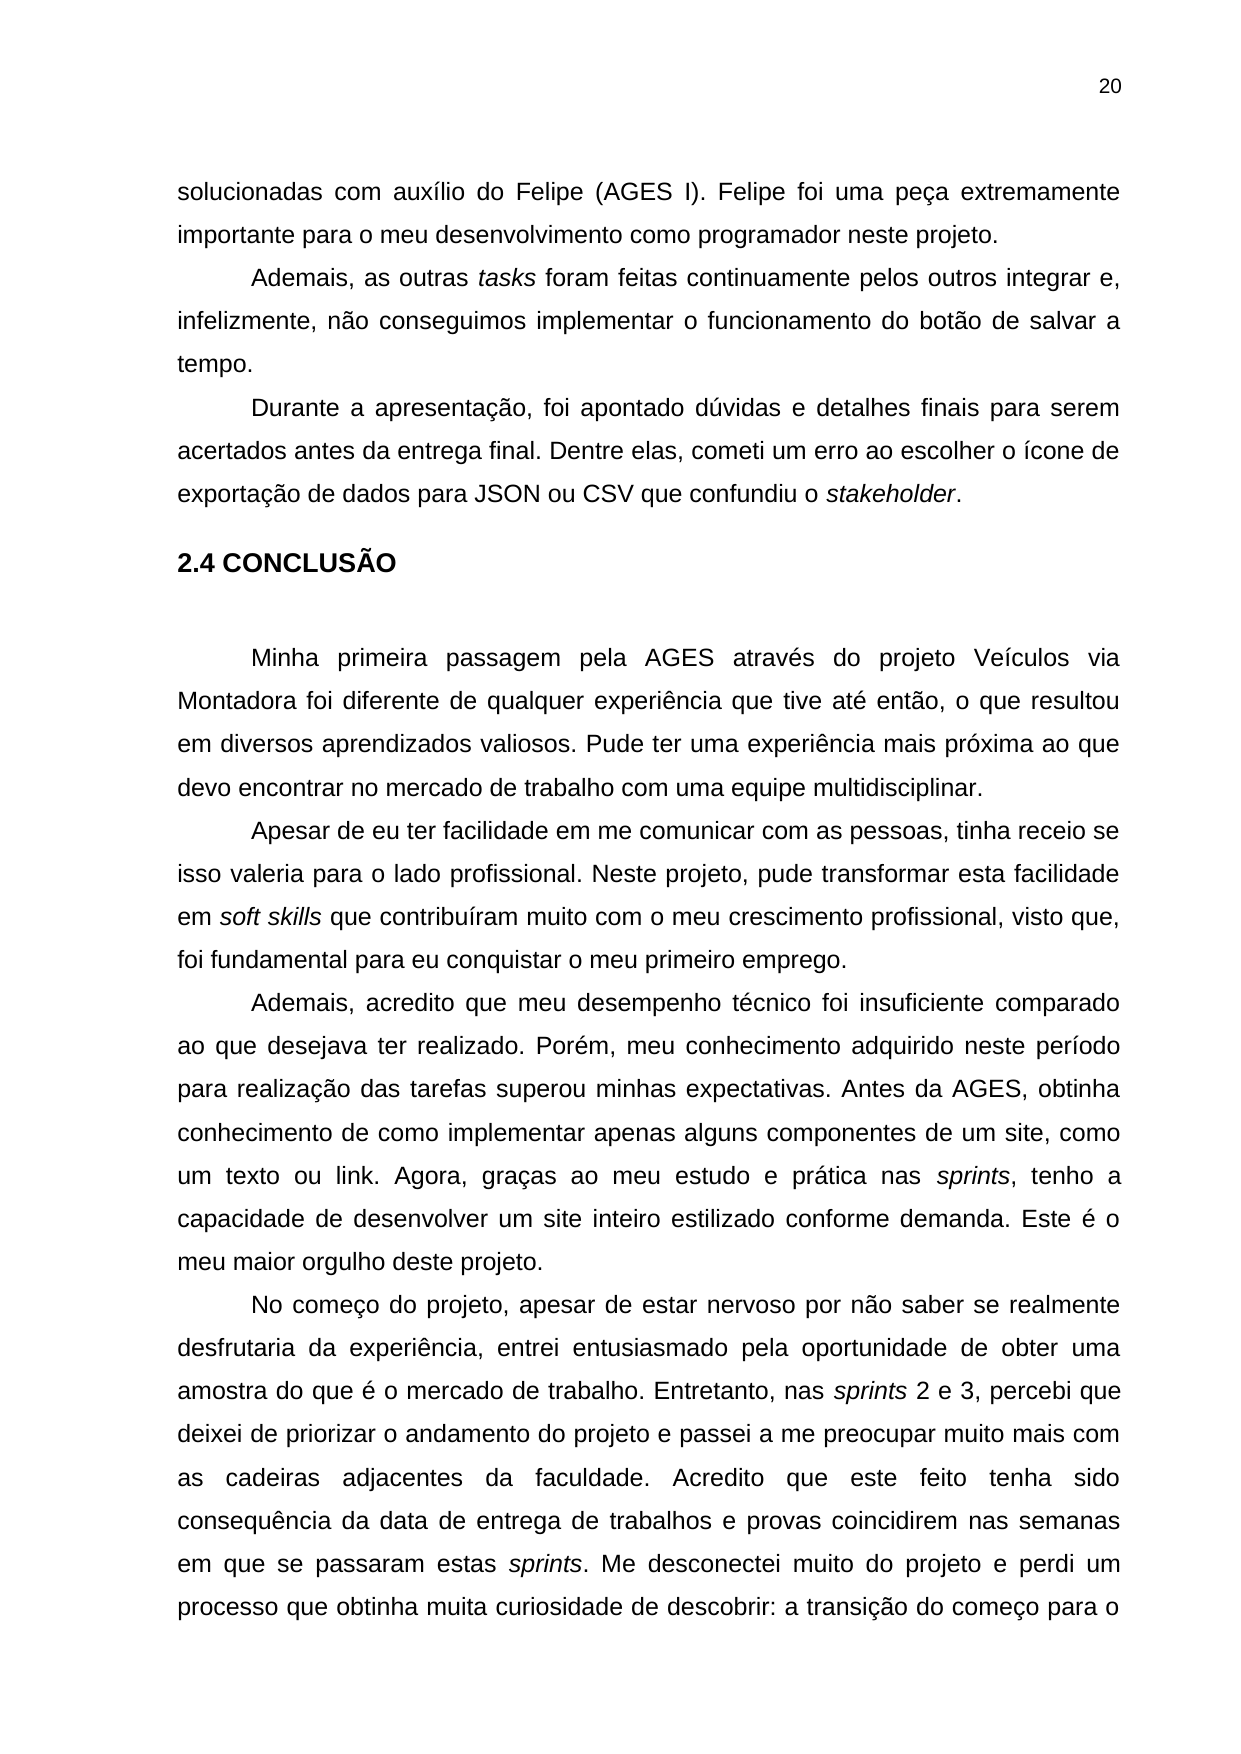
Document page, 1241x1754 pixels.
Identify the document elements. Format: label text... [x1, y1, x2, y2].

subtitle 2.4 CONCLUSÃO [177, 547, 1122, 578]
text Ademais, acredito que meu desempenho técnico foi insuficiente comparado ao que desejava ter realizado. Porém, meu conhecimento adquirido neste período para realização das tarefas superou minhas expectativas. Antes da AGES, obtinha conhecimento de como implementar apenas alguns componentes de um site, como um texto ou link. Agora, graças ao meu estudo e prática nas sprints, tenho a capacidade de desenvolver um site inteiro estilizado conforme demanda. Este é o meu maior orgulho deste projeto. [177, 988, 1122, 1276]
text Apesar de eu ter facilidade em me comunicar com as pessoas, tinha receio se isso valeria para o lado profissional. Neste projeto, pude transformar esta facilidade em soft skills que contribuíram muito com o meu crescimento profissional, visto que, foi fundamental para eu conquistar o meu primeiro emprego. [177, 816, 1122, 974]
text Durante a apresentação, foi apontado dúvidas e detalhes finais para serem acertados antes da entrega final. Dentre elas, cometi um erro ao escolher o ícone de exportação de dados para JSON ou CSV que confundiu o stakeholder. [177, 393, 1122, 508]
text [177, 1290, 1122, 1621]
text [177, 177, 1122, 249]
text Ademais, as outras tasks foram feitas continuamente pelos outros integrar e, infelizmente, não conseguimos implementar o funcionamento do botão de salvar a tempo. [177, 263, 1122, 378]
text Minha primeira passagem pela AGES através do projeto Veículos via Montadora foi diferente de qualquer experiência que tive até então, o que resultou em diversos aprendizados valiosos. Pude ter uma experiência mais próxima ao que devo encontrar no mercado de trabalho com uma equipe multidisciplinar. [177, 643, 1122, 801]
